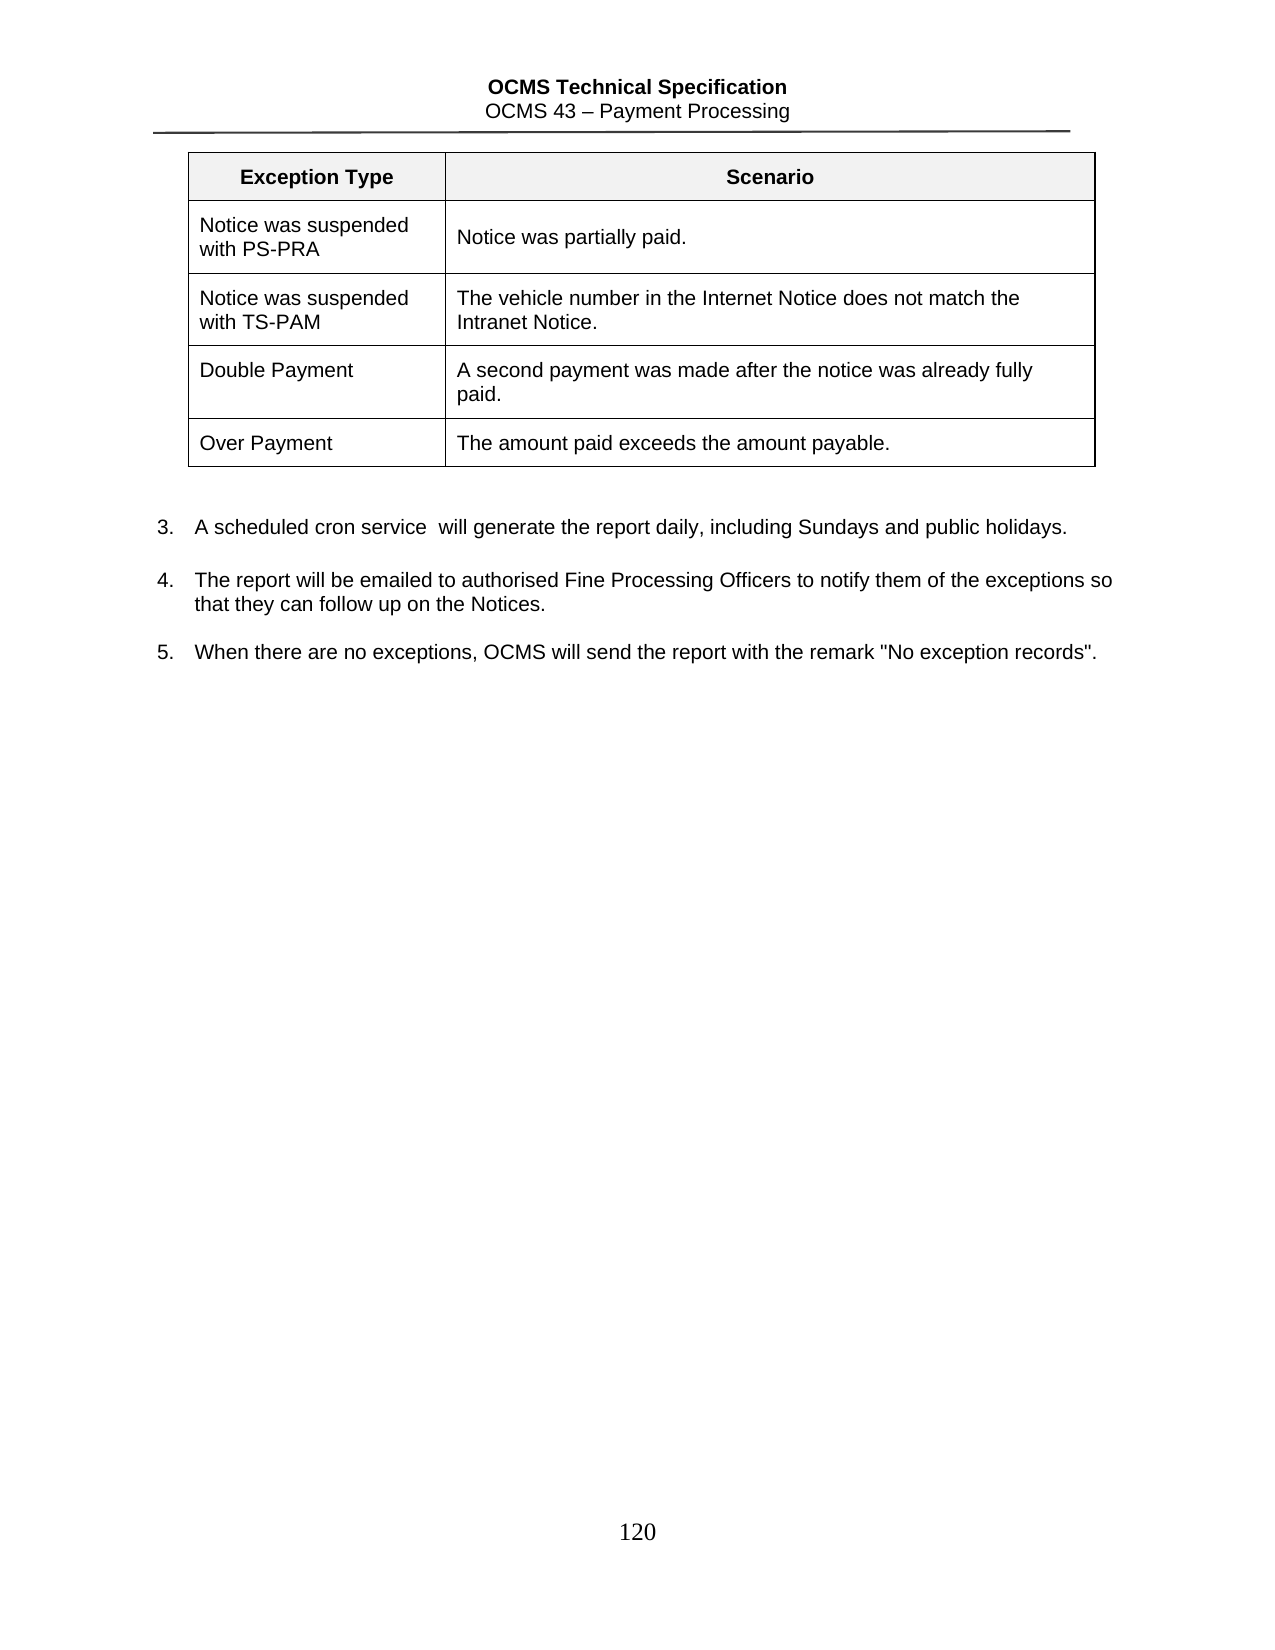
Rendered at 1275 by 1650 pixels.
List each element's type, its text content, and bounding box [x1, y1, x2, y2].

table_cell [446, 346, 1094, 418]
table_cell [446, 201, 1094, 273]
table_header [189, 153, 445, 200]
list A scheduled cron service will generate the report daily, including Sundays and public holidays. [157, 515, 1125, 539]
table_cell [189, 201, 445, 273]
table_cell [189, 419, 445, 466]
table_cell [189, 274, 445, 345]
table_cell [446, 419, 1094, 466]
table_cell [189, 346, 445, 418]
list The report will be emailed to authorised Fine Processing Officers to notify them of the exceptions so that they can follow up on the Notices. [157, 568, 1125, 616]
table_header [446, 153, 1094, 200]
list When there are no exceptions, OCMS will send the report with the remark "No exception records". [157, 640, 1125, 664]
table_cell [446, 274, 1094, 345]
